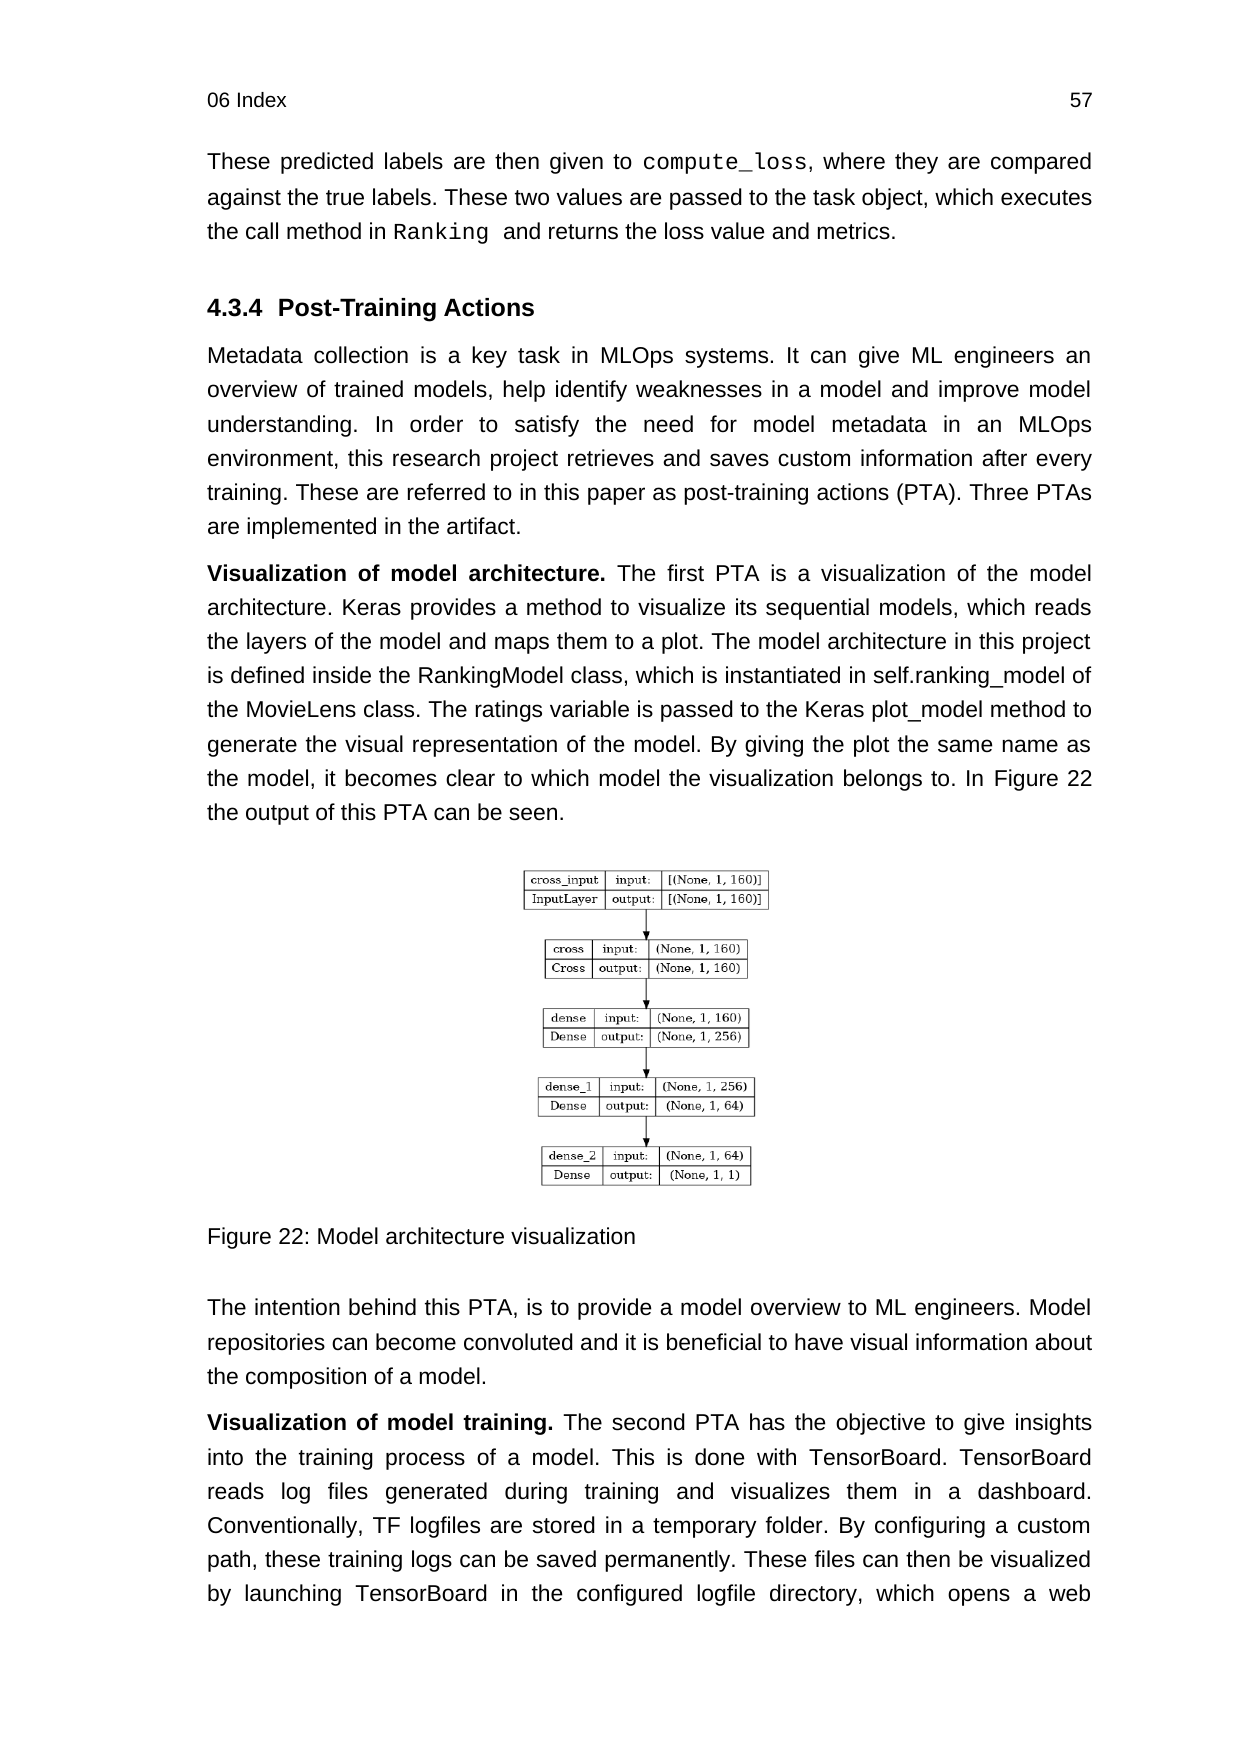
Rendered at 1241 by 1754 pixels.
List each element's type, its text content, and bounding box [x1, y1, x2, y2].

picture [206, 845, 1093, 1203]
text Figure 22: Model architecture visualization [207, 1223, 1092, 1249]
text Metadata collection is a key task in MLOps systems. It can give ML engineers an overview of trained models, help identify weaknesses in a model and improve model understanding. In order to satisfy the need for model metadata in an MLOps environment, this research project retrieves and saves custom information after every training. These are referred to in this paper as post-training actions (PTA). Three PTAs are implemented in the artifact. [207, 342, 1092, 539]
subtitle Post-Training Actions [207, 292, 1092, 321]
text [207, 1409, 1092, 1606]
text These predicted labels are then given to compute_loss, where they are compared against the true labels. These two values are passed to the task object, which executes the call method in Ranking and returns the loss value and metrics. [207, 148, 1092, 247]
text The intention behind this PTA, is to provide a model overview to ML engineers. Model repositories can become convoluted and it is beneficial to have visual information about the composition of a model. [207, 1294, 1092, 1389]
text Visualization of model architecture. The first PTA is a visualization of the model architecture. Keras provides a method to visualize its sequential models, which reads the layers of the model and maps them to a plot. The model architecture in this project is defined inside the RankingModel class, which is instantiated in self.ranking_model of the MovieLens class. The ratings variable is passed to the Keras plot_model method to generate the visual representation of the model. By giving the plot the same name as the model, it becomes clear to which model the visualization belongs to. In Figure 22 the output of this PTA can be seen. [207, 560, 1092, 825]
